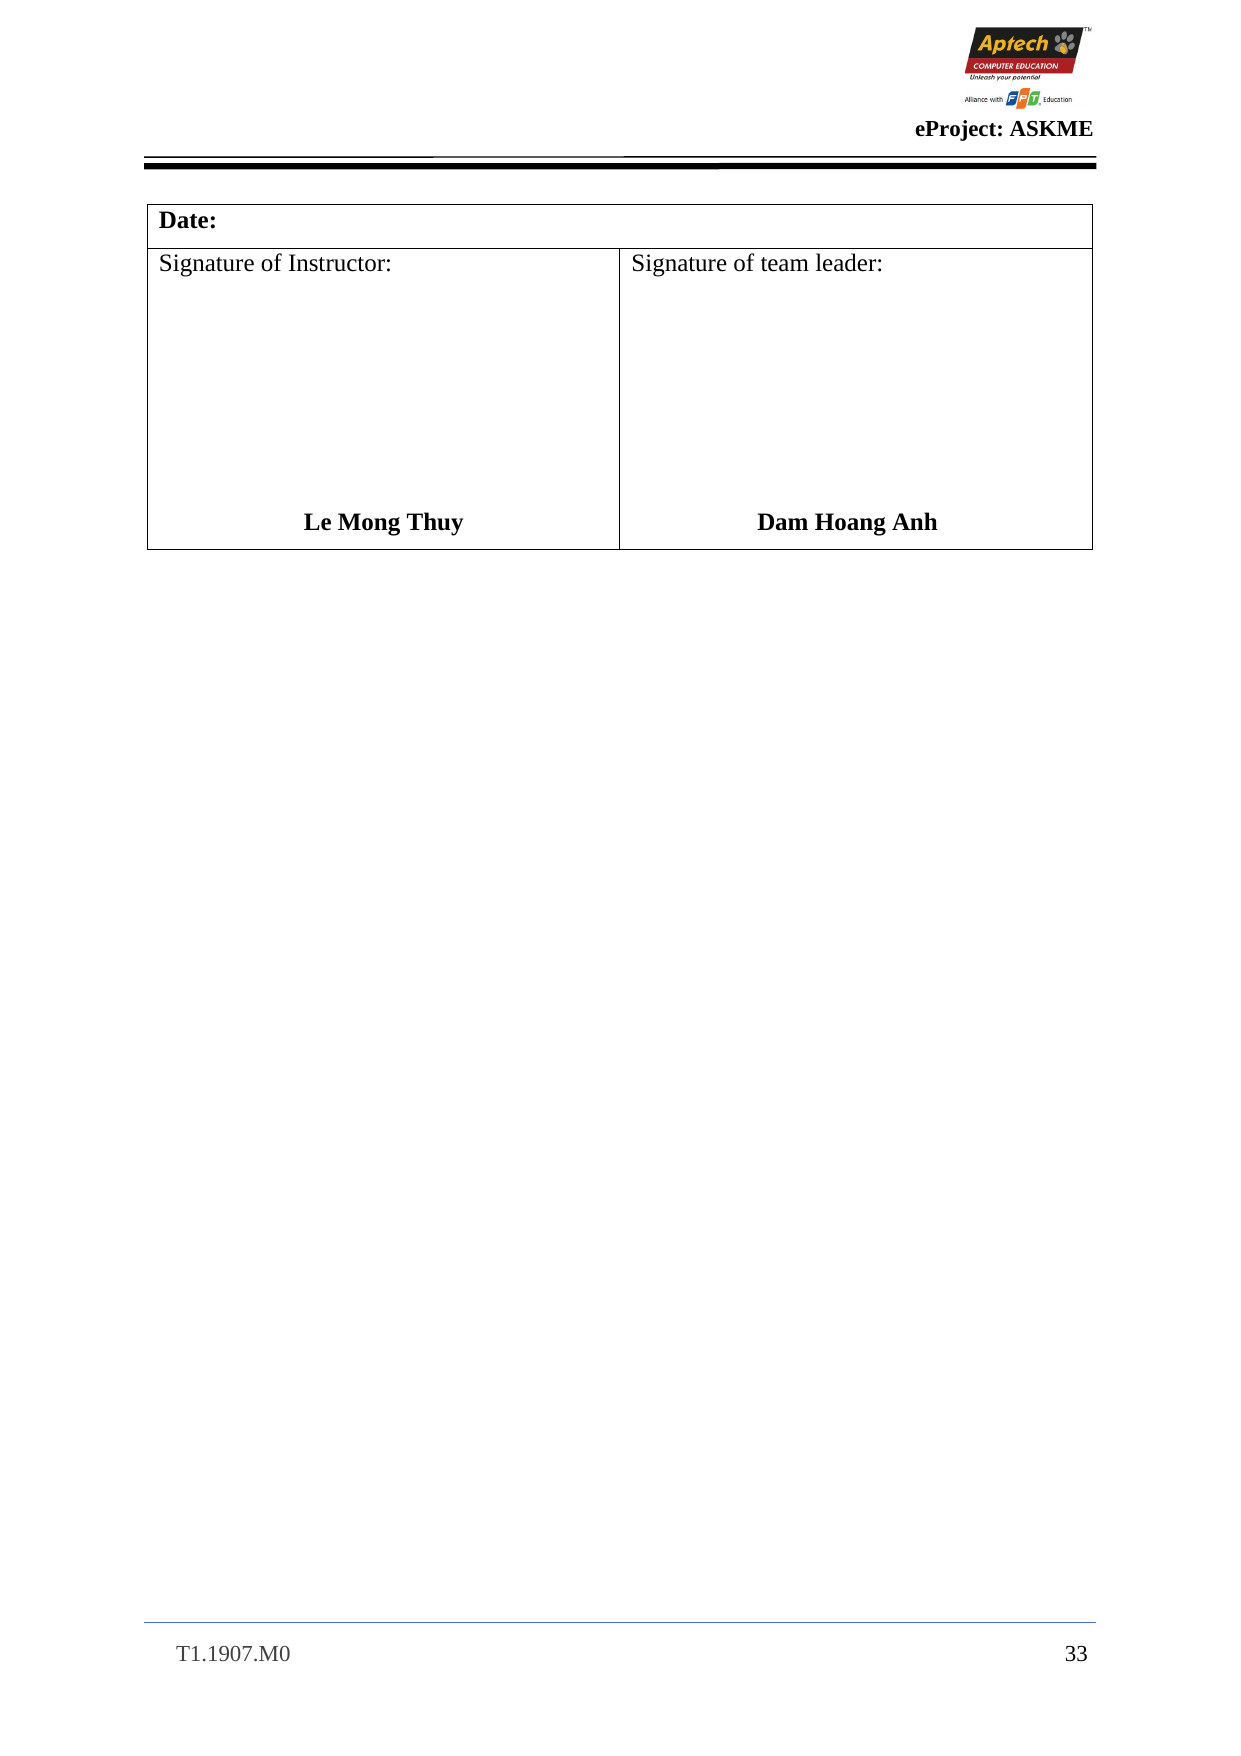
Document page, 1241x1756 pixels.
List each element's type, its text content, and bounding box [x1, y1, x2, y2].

table_cell Signature of Instructor: Le Mong Thuy [148, 249, 619, 549]
table_header Date: [148, 205, 1092, 247]
table_cell Signature of team leader: Dam Hoang Anh [620, 249, 1092, 549]
picture [964, 27, 1092, 109]
